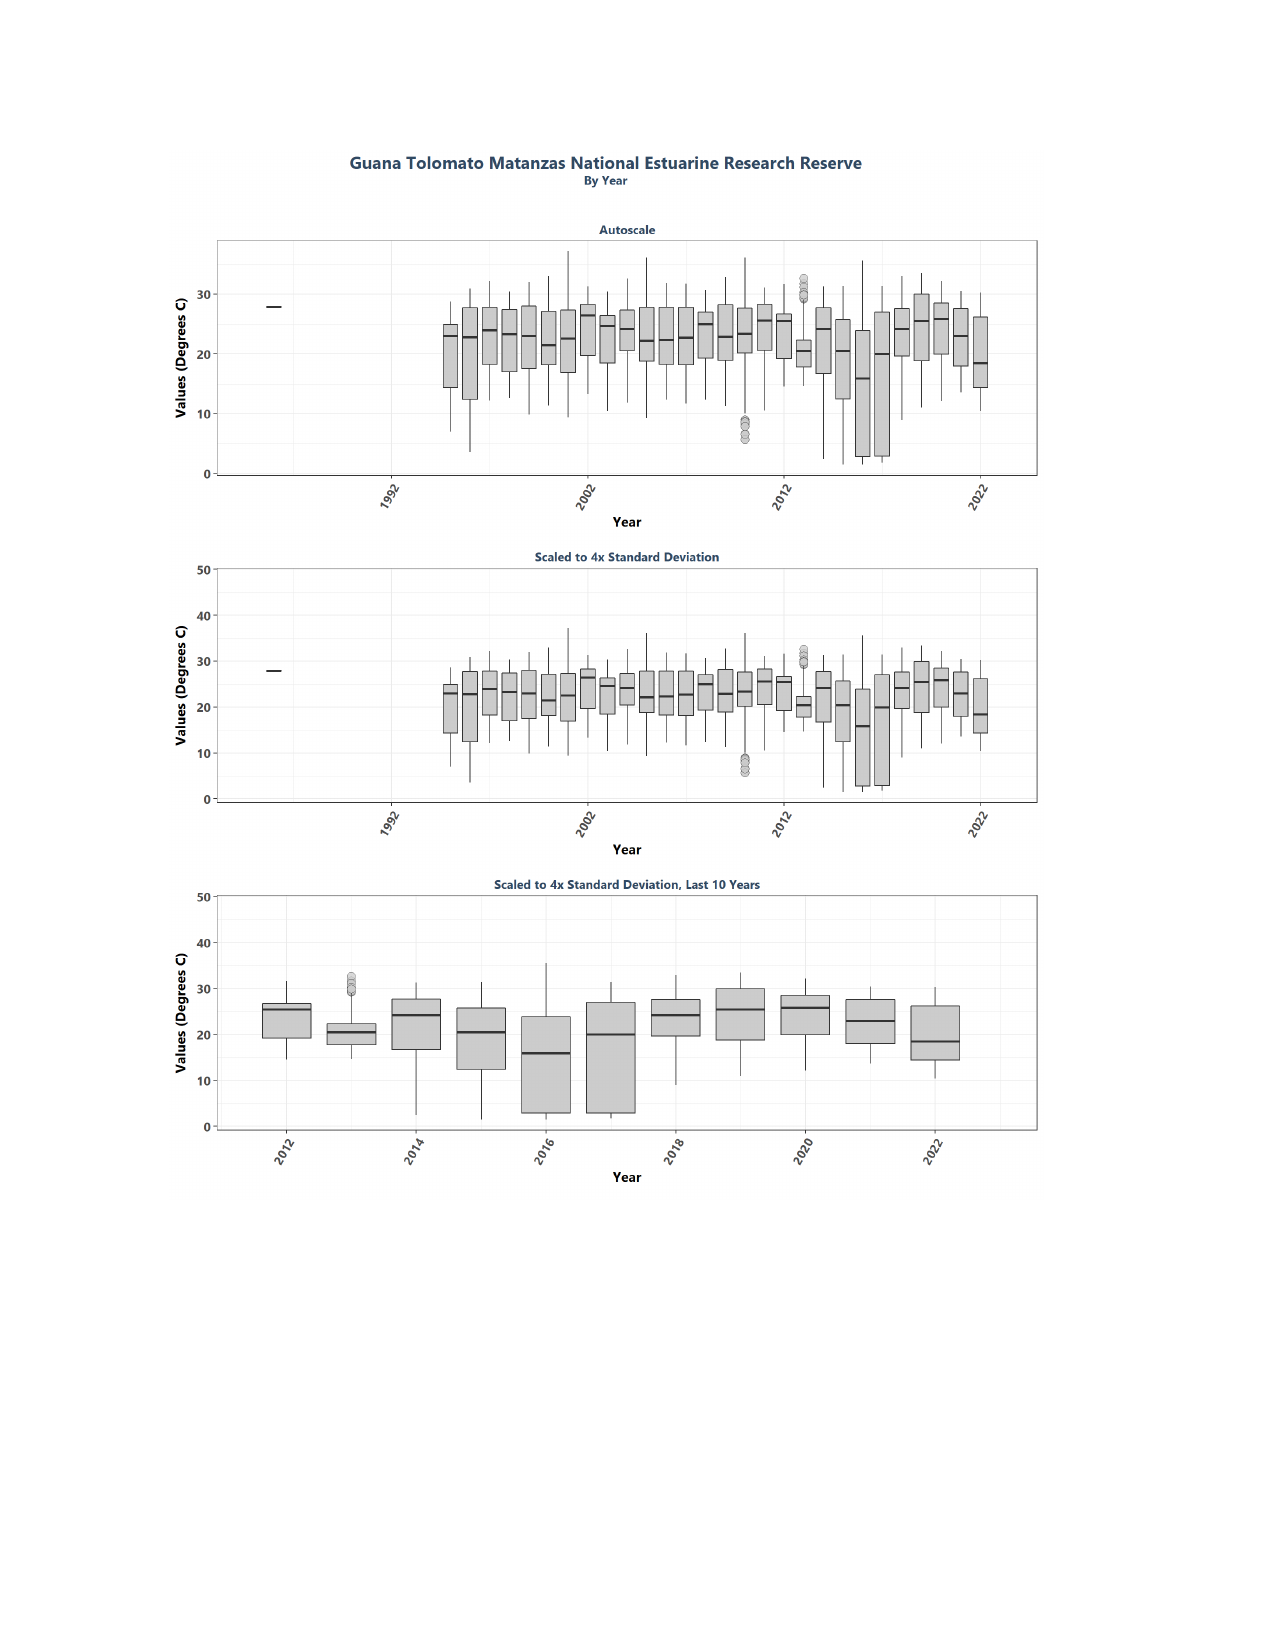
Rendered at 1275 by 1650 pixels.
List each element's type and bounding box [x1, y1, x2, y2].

picture [168, 150, 1044, 1200]
